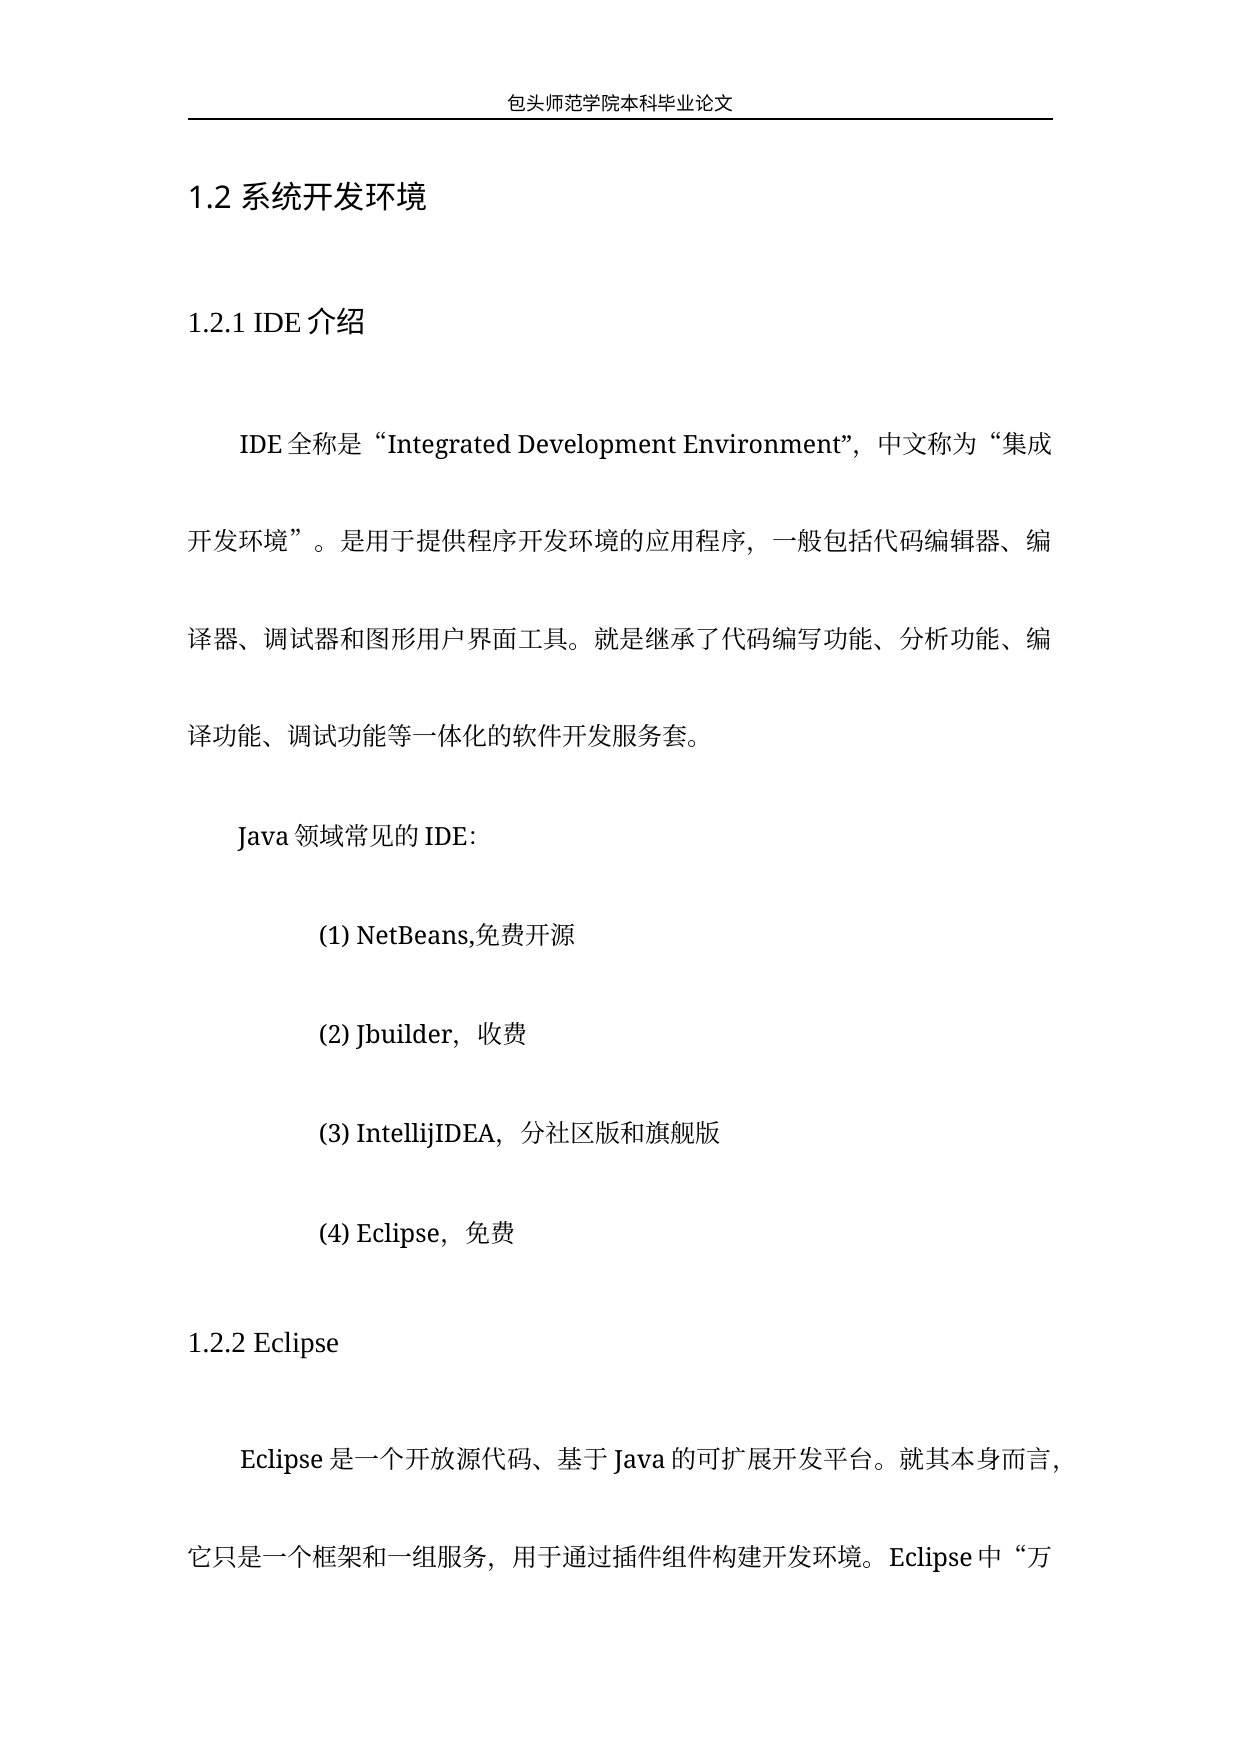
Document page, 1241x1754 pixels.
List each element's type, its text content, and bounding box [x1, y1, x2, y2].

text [187, 1426, 1053, 1588]
text Java领域常见的IDE： [187, 802, 1053, 867]
subtitle 1.2 系统开发环境 [187, 162, 1053, 227]
list Jbuilder，收费 [319, 1000, 1053, 1065]
text IDE全称是“Integrated Development Environment”，中文称为“集成开发环境”。是用于提供程序开发环境的应用程序，一般包括代码编辑器、编译器、调试器和图形用户界面工具。就是继承了代码编写功能、分析功能、编译功能、调试功能等一体化的软件开发服务套。 [187, 410, 1053, 768]
subtitle 1.2.1 IDE介绍 [187, 287, 1053, 352]
subtitle 1.2.2 Eclipse [187, 1309, 1053, 1374]
list IntellijIDEA，分社区版和旗舰版 [319, 1099, 1053, 1164]
list Eclipse，免费 [319, 1199, 1053, 1264]
list NetBeans,免费开源 [319, 901, 1053, 966]
